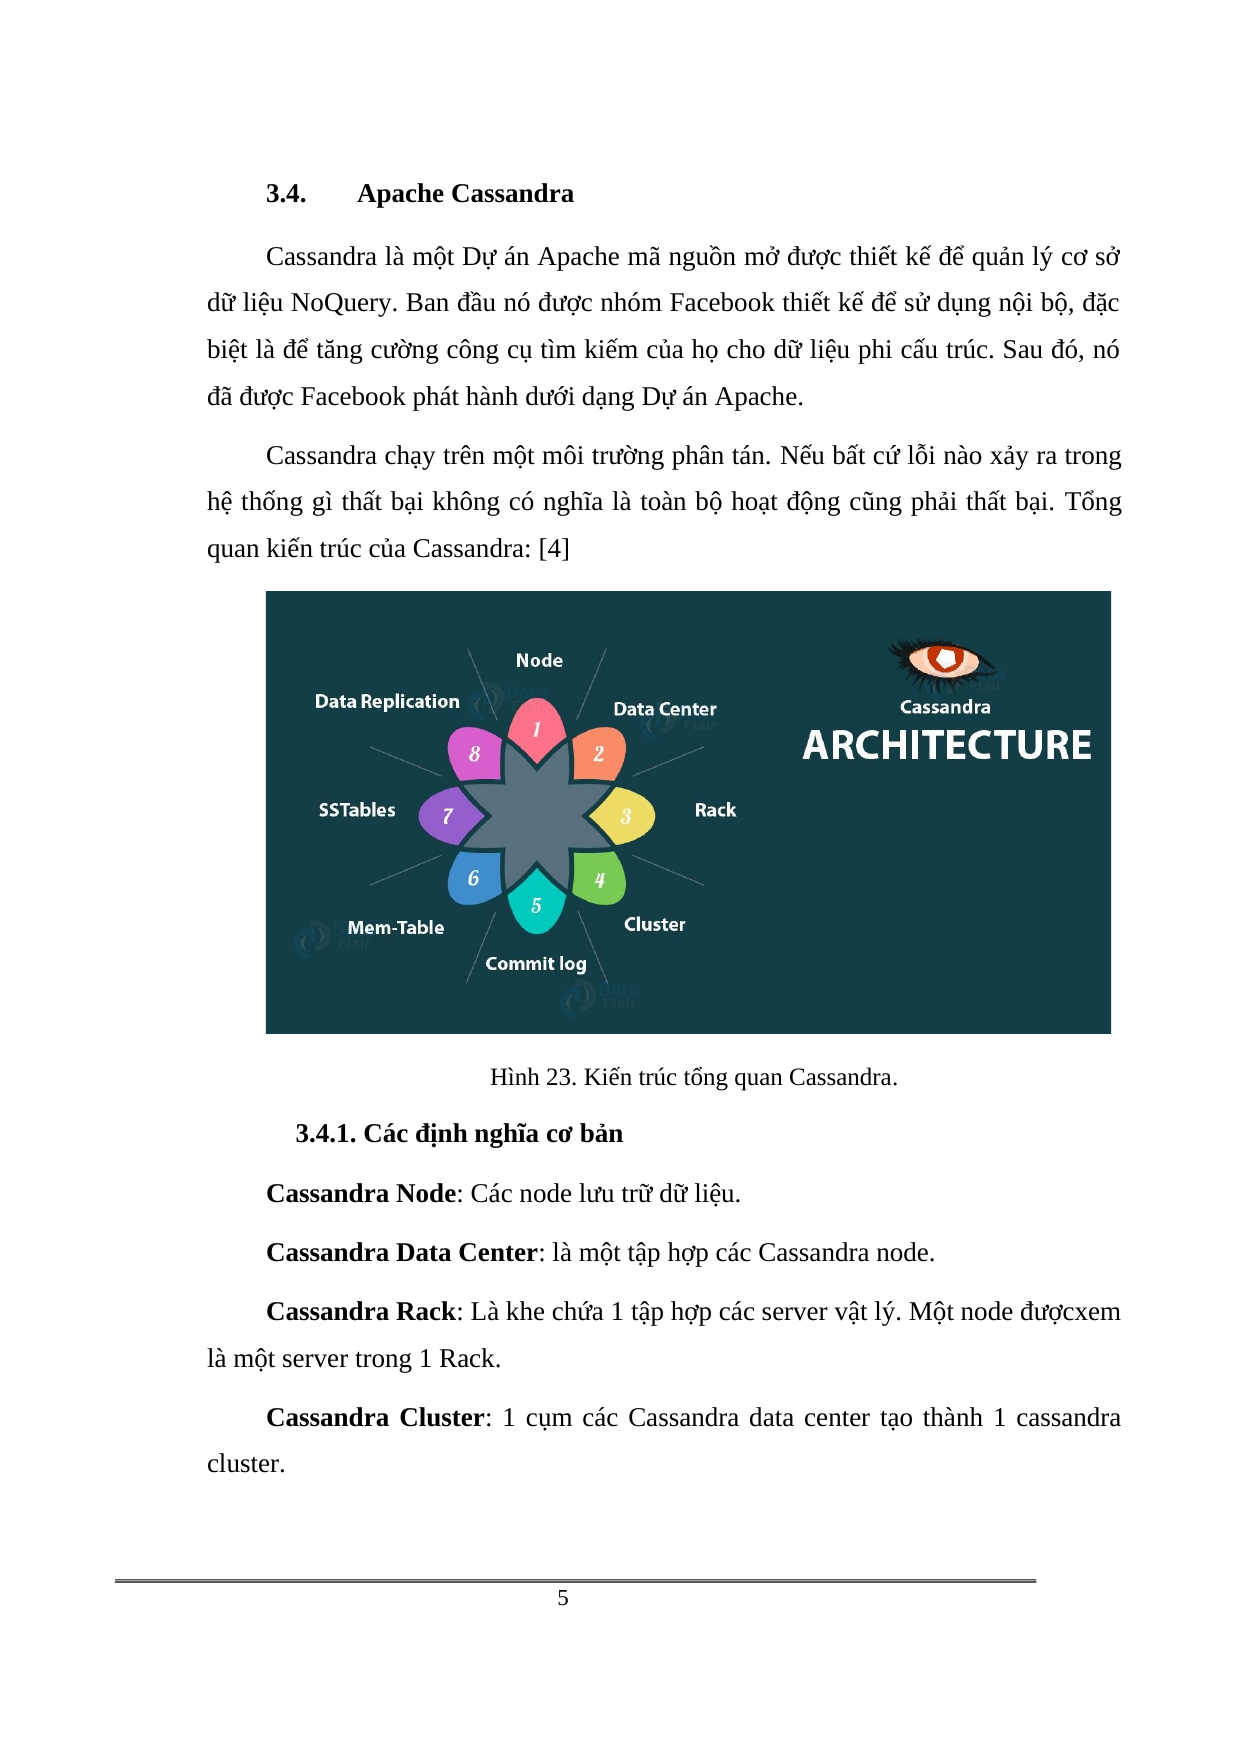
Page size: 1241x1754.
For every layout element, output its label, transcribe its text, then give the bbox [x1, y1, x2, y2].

text Cassandra là một Dự án Apache mã nguồn mở được thiết kế để quản lý cơ sở dữ liệu NoQuery. Ban đầu nó được nhóm Facebook thiết kế để sử dụng nội bộ, đặc biệt là để tăng cường công cụ tìm kiếm của họ cho dữ liệu phi cấu trúc. Sau đó, nó đã được Facebook phát hành dưới dạng Dự án Apache. [207, 240, 1122, 411]
picture [265, 591, 1112, 1034]
text Cassandra chạy trên một môi trường phân tán. Nếu bất cứ lỗi nào xảy ra trong hệ thống gì thất bại không có nghĩa là toàn bộ hoạt động cũng phải thất bại. Tổng quan kiến trúc của Cassandra: [207, 439, 1122, 563]
text Cassandra Rack: Là khe chứa 1 tập hợp các server vật lý. Một node đượcxem là một server trong 1 Rack. [207, 1295, 1122, 1373]
subtitle 3.4.1. Các định nghĩa cơ bản [207, 1117, 1122, 1149]
subtitle Apache Cassandra [207, 177, 1122, 208]
text Cassandra Node: Các node lưu trữ dữ liệu. [207, 1177, 1122, 1208]
text Hình 23. Kiến trúc tổng quan Cassandra. [207, 1062, 1122, 1091]
text Cassandra Cluster: 1 cụm các Cassandra data center tạo thành 1 cassandra cluster. [207, 1401, 1122, 1479]
text Cassandra Data Center: là một tập hợp các Cassandra node. [207, 1236, 1122, 1267]
